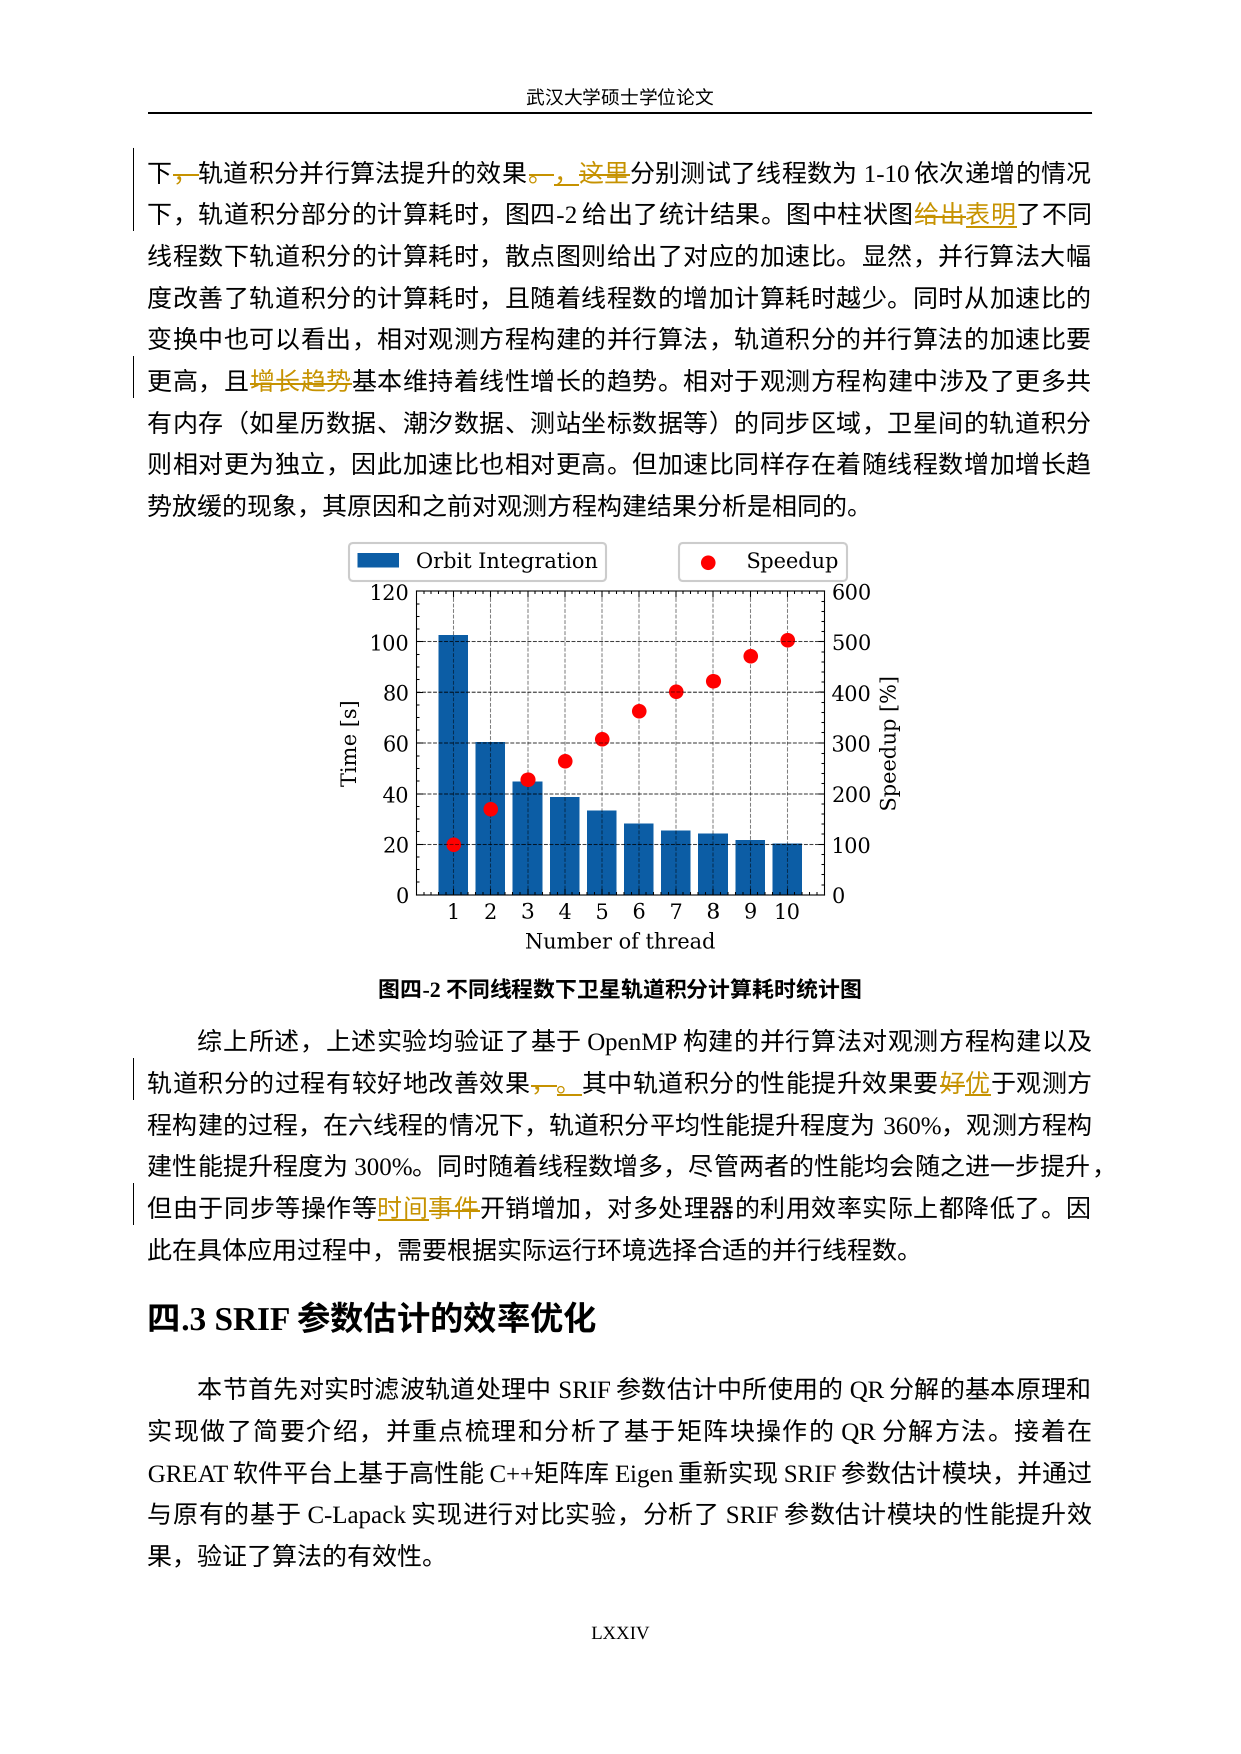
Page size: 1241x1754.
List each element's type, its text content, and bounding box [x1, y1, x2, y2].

text 综上所述，上述实验均验证了基于OpenMP构建的并行算法对观测方程构建以及轨道积分的过程有较好地改善效果其中轨道积分的性能提升效果要于观测方程构建的过程，在六线程的情况下，轨道积分平均性能提升程度为360%，观测方程构建性能提升程度为300%。同时随着线程数增多，尽管两者的性能均会随之进一步提升，但由于同步等操作等开销增加，对多处理器的利用效率实际上都降低了。因此在具体应用过程中，需要根据实际运行环境选择合适的并行线程数。 [148, 1016, 1092, 1266]
text 本节首先对实时滤波轨道处理中SRIF参数估计中所使用的QR分解的基本原理和实现做了简要介绍，并重点梳理和分析了基于矩阵块操作的QR分解方法。接着在GREAT软件平台上基于高性能C++矩阵库Eigen重新实现SRIF参数估计模块，并通过与原有的基于C-Lapack实现进行对比实验，分析了SRIF参数估计模块的性能提升效果，验证了算法的有效性。 [148, 1364, 1092, 1573]
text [148, 148, 1092, 523]
subtitle SRIF参数估计的效率优化 [148, 1291, 1092, 1339]
picture [332, 535, 908, 960]
text 不同线程数下卫星轨道积分计算耗时统计图 [148, 972, 1092, 1004]
